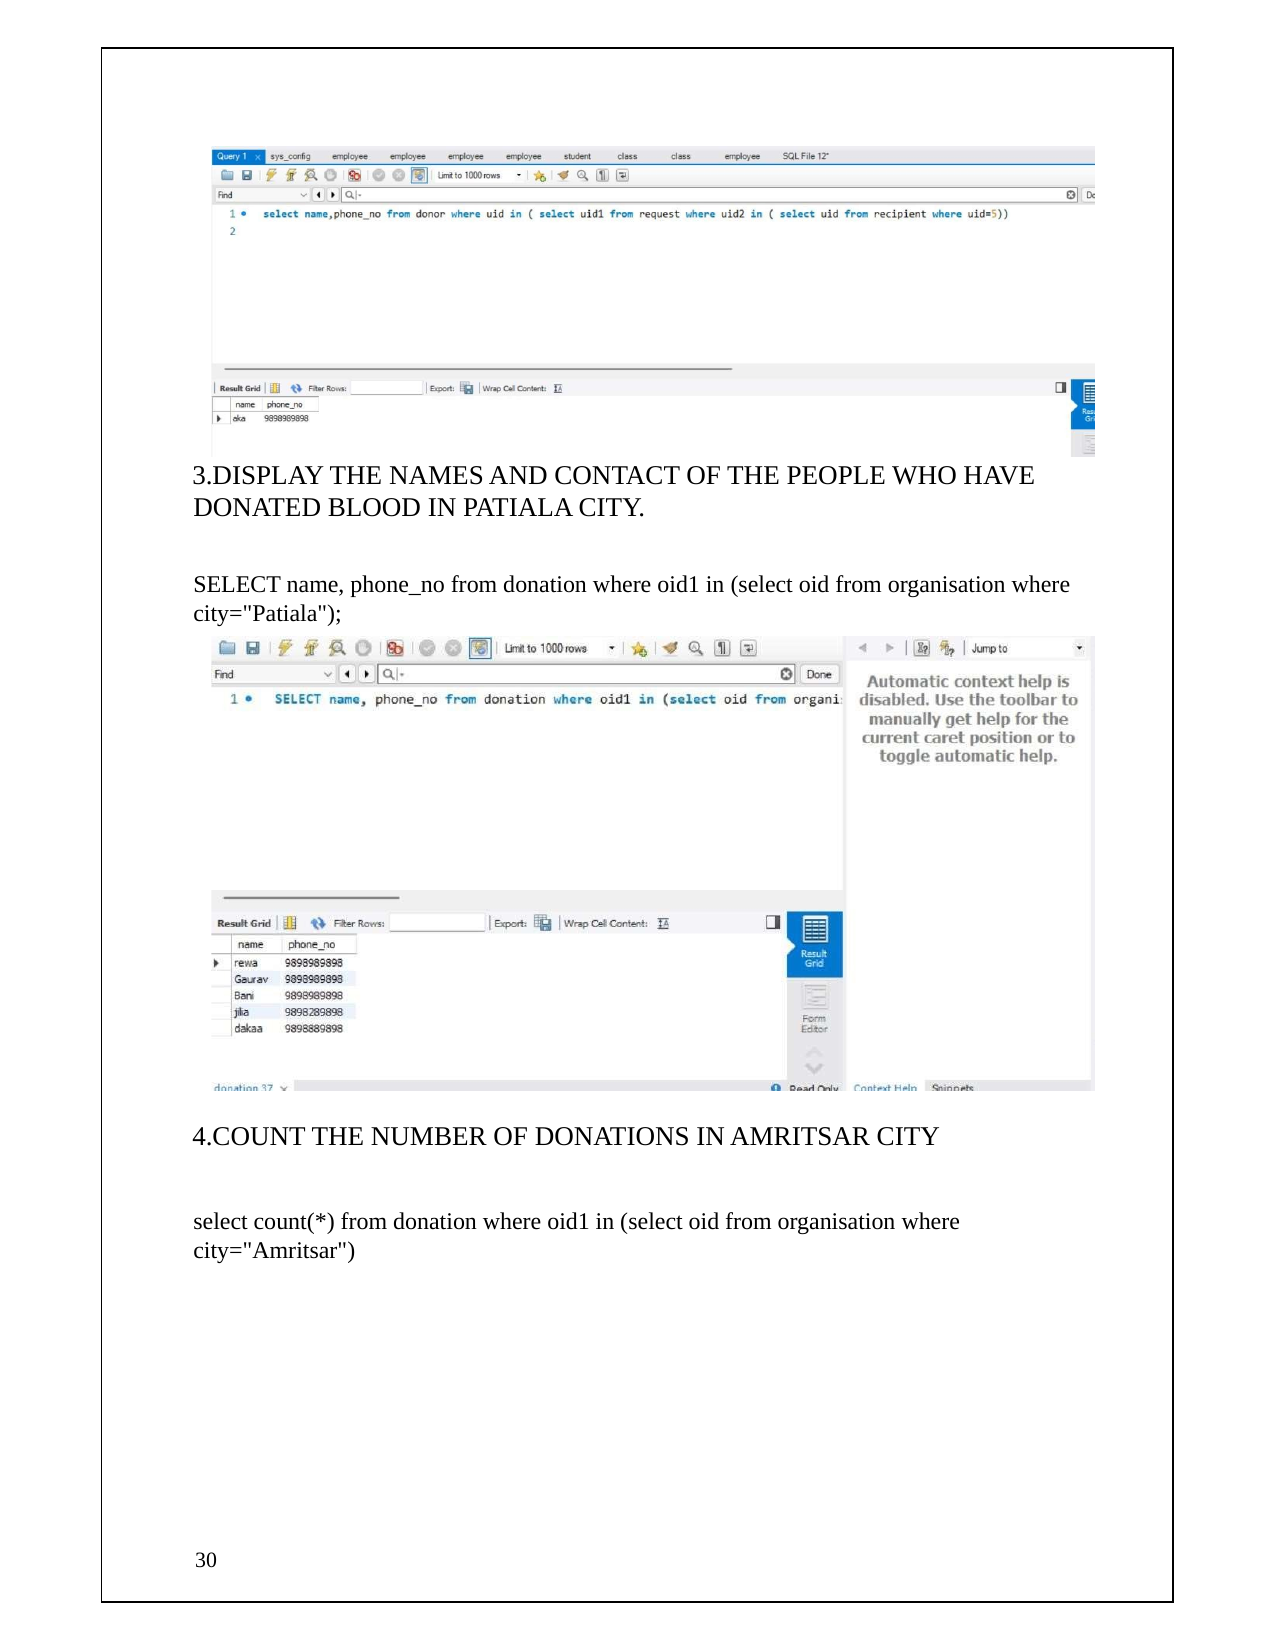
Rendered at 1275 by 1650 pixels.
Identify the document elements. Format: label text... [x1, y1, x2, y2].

text 4.COUNT THE NUMBER OF DONATIONS IN AMRITSAR CITY [192, 1120, 1088, 1151]
text SELECT name, phone_no from donation where oid1 in (select oid from organisation where city="Patiala"); [193, 570, 1104, 626]
picture [211, 146, 1095, 457]
text city="Amritsar") [193, 1237, 1104, 1264]
picture [211, 636, 1095, 1091]
text 3.DISPLAY THE NAMES AND CONTACT OF THE PEOPLE WHO HAVE DONATED BLOOD IN PATIALA CITY. [192, 459, 1088, 523]
text select count(*) from donation where oid1 in (select oid from organisation where [193, 1207, 1104, 1235]
